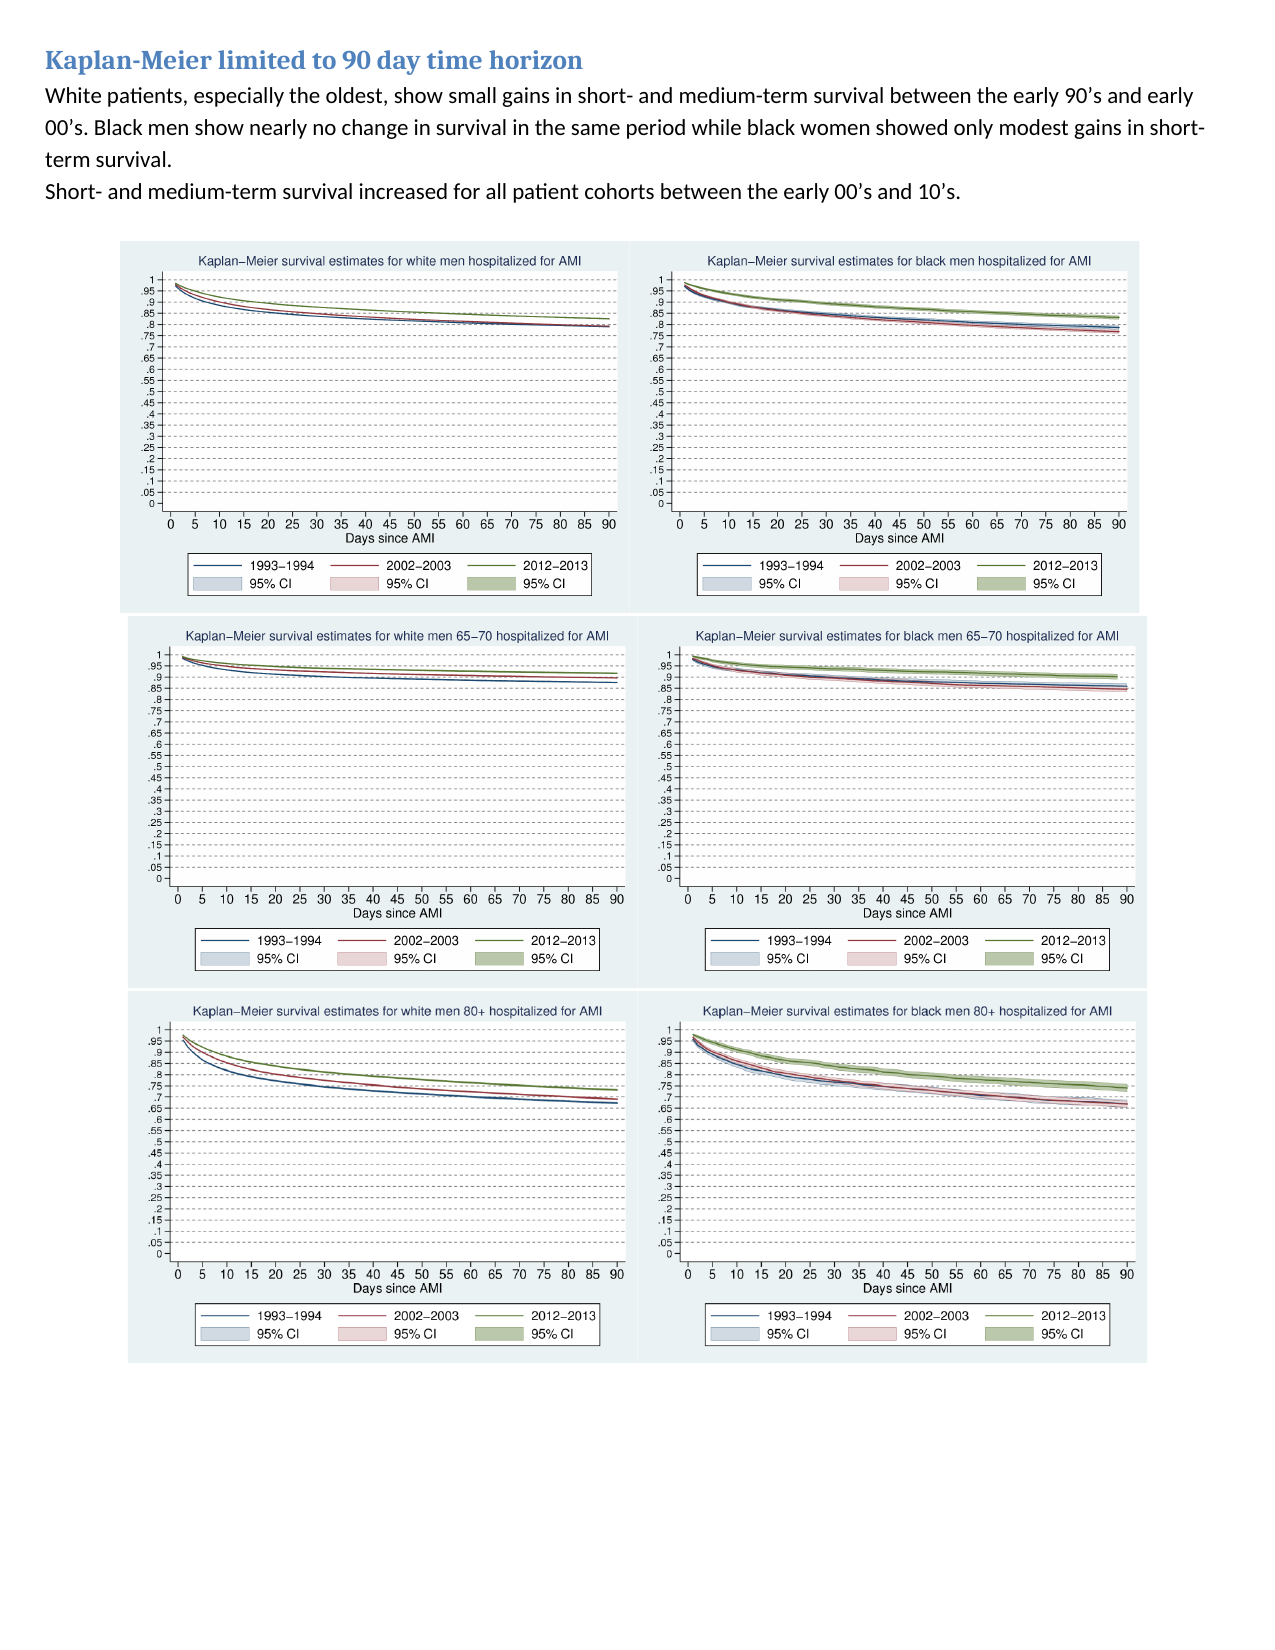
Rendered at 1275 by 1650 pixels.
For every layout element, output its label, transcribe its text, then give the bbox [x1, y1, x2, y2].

text White patients, especially the oldest, show small gains in short- and medium-term survival between the early 90’s and early 00’s. Black men show nearly no change in survival in the same period while black women showed only modest gains in short-term survival. [45, 81, 1230, 173]
picture [127, 616, 1148, 988]
text Short- and medium-term survival increased for all patient cohorts between the early 00’s and 10’s. [45, 177, 1230, 205]
subtitle Kaplan-Meier limited to 90 day time horizon [45, 45, 1230, 76]
picture [120, 241, 1140, 613]
picture [127, 991, 1148, 1363]
